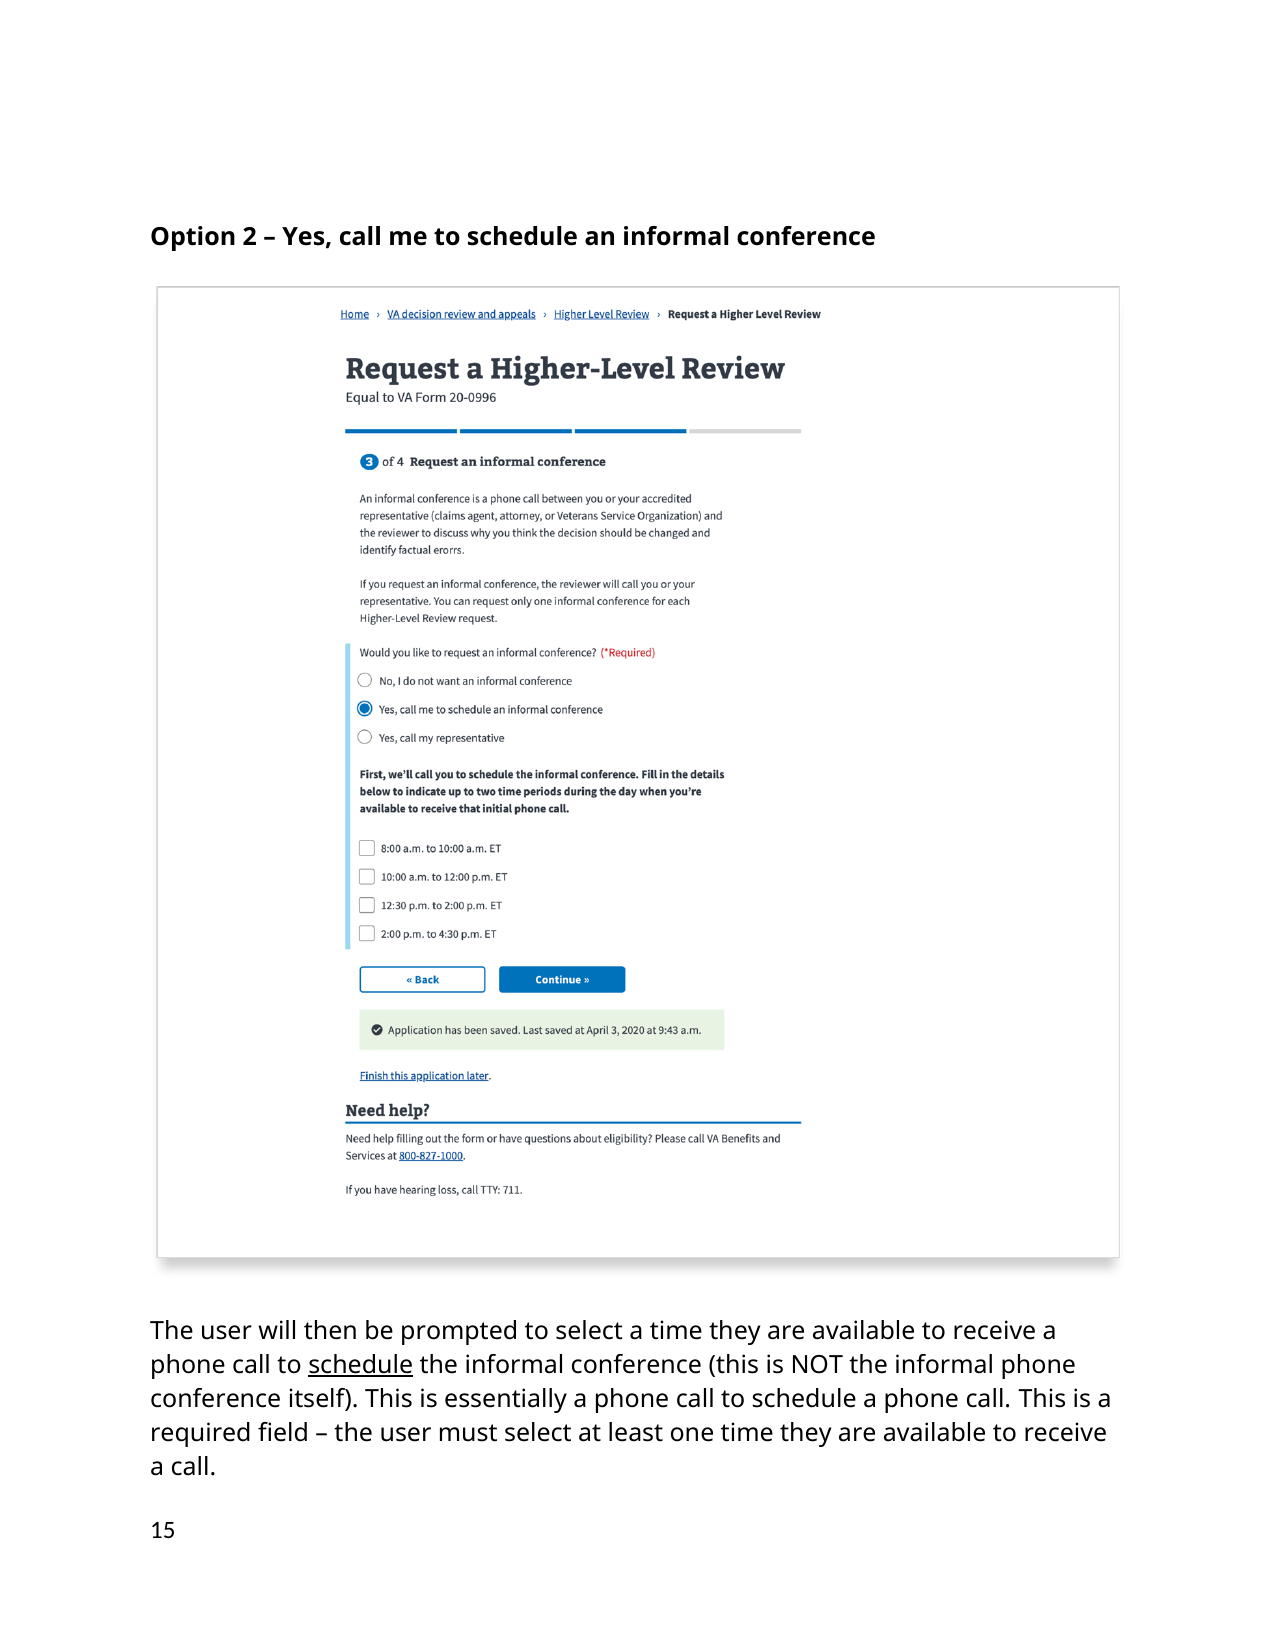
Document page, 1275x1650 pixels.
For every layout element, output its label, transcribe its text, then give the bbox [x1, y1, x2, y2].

picture [150, 286, 1125, 1279]
text Option 2 – Yes, call me to schedule an informal conference [150, 218, 1125, 252]
text The user will then be prompted to select a time they are available to receive a phone call to schedule the informal conference (this is NOT the informal phone conference itself). This is essentially a phone call to schedule a phone call. This is a required field – the user must select at least one time they are available to receive a call. [150, 1312, 1125, 1483]
